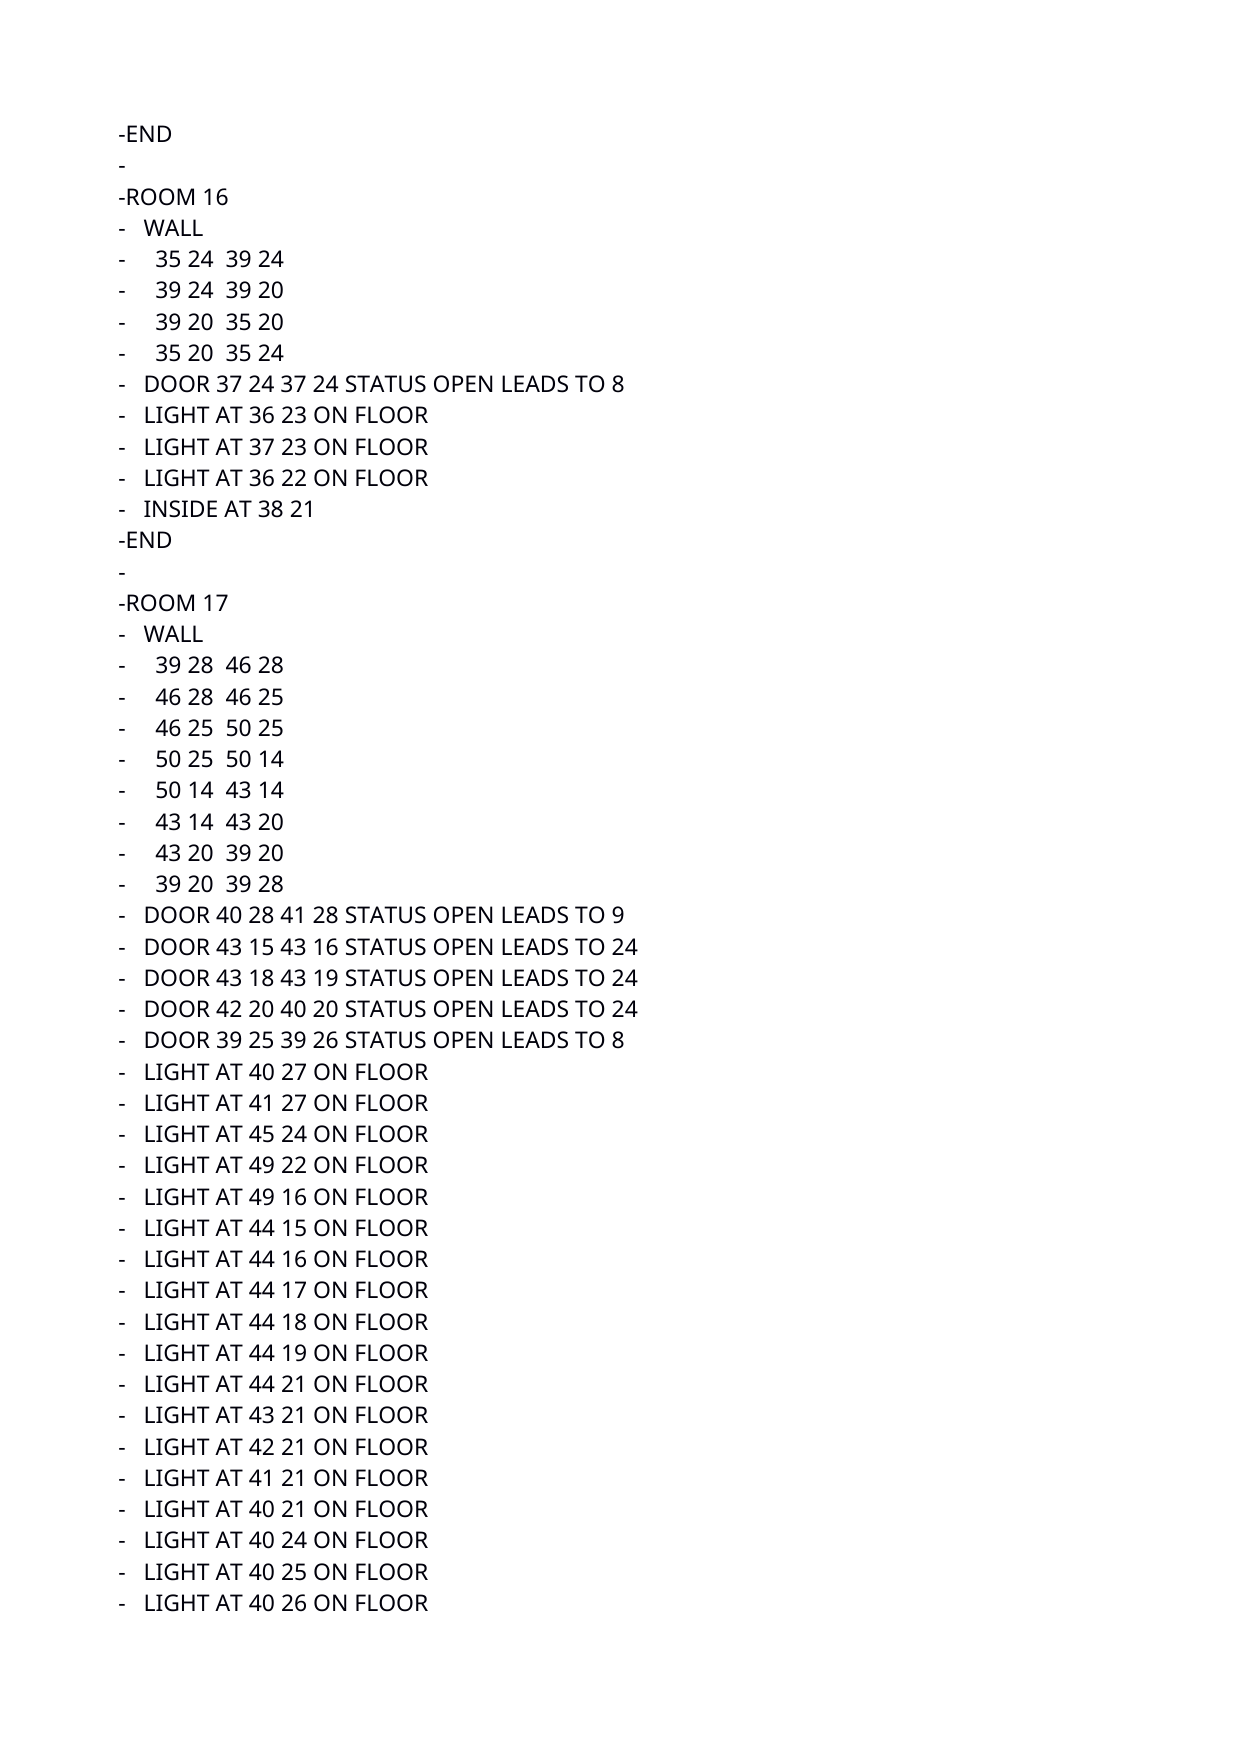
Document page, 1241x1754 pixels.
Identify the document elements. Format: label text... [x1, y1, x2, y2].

text - DOOR 43 15 43 16 STATUS OPEN LEADS TO 24 [118, 931, 1122, 962]
text - LIGHT AT 40 21 ON FLOOR [118, 1493, 1122, 1524]
text - LIGHT AT 44 18 ON FLOOR [118, 1306, 1122, 1337]
text - INSIDE AT 38 21 [118, 493, 1122, 524]
text - 50 25 50 14 [118, 743, 1122, 774]
text - 35 24 39 24 [118, 243, 1122, 274]
text - DOOR 37 24 37 24 STATUS OPEN LEADS TO 8 [118, 368, 1122, 399]
text -ROOM 16 [118, 181, 1122, 212]
text - DOOR 43 18 43 19 STATUS OPEN LEADS TO 24 [118, 962, 1122, 993]
text - LIGHT AT 40 24 ON FLOOR [118, 1524, 1122, 1556]
text - LIGHT AT 41 27 ON FLOOR [118, 1087, 1122, 1118]
text - 43 20 39 20 [118, 837, 1122, 868]
text - LIGHT AT 37 23 ON FLOOR [118, 431, 1122, 462]
text - 39 20 39 28 [118, 868, 1122, 899]
text - LIGHT AT 49 22 ON FLOOR [118, 1149, 1122, 1181]
text - LIGHT AT 44 19 ON FLOOR [118, 1337, 1122, 1368]
text - LIGHT AT 40 26 ON FLOOR [118, 1587, 1122, 1618]
text -END [118, 118, 1122, 149]
text - [118, 149, 1122, 181]
text - WALL [118, 618, 1122, 649]
text - 46 28 46 25 [118, 681, 1122, 712]
text - LIGHT AT 44 16 ON FLOOR [118, 1243, 1122, 1274]
text - [118, 556, 1122, 587]
text - DOOR 39 25 39 26 STATUS OPEN LEADS TO 8 [118, 1024, 1122, 1056]
text - 35 20 35 24 [118, 337, 1122, 368]
text - 43 14 43 20 [118, 806, 1122, 837]
text - LIGHT AT 41 21 ON FLOOR [118, 1462, 1122, 1493]
text - LIGHT AT 44 15 ON FLOOR [118, 1212, 1122, 1243]
text - LIGHT AT 42 21 ON FLOOR [118, 1431, 1122, 1462]
text -END [118, 524, 1122, 556]
text -ROOM 17 [118, 587, 1122, 618]
text - LIGHT AT 44 21 ON FLOOR [118, 1368, 1122, 1399]
text - LIGHT AT 40 25 ON FLOOR [118, 1556, 1122, 1587]
text - DOOR 42 20 40 20 STATUS OPEN LEADS TO 24 [118, 993, 1122, 1024]
text - LIGHT AT 49 16 ON FLOOR [118, 1181, 1122, 1212]
text - 39 20 35 20 [118, 306, 1122, 337]
text - LIGHT AT 44 17 ON FLOOR [118, 1274, 1122, 1306]
text - WALL [118, 212, 1122, 243]
text - 39 28 46 28 [118, 649, 1122, 681]
text - LIGHT AT 45 24 ON FLOOR [118, 1118, 1122, 1149]
text - LIGHT AT 40 27 ON FLOOR [118, 1056, 1122, 1087]
text - 39 24 39 20 [118, 274, 1122, 306]
text - LIGHT AT 36 23 ON FLOOR [118, 399, 1122, 431]
text - 50 14 43 14 [118, 774, 1122, 806]
text - 46 25 50 25 [118, 712, 1122, 743]
text - DOOR 40 28 41 28 STATUS OPEN LEADS TO 9 [118, 899, 1122, 931]
text - LIGHT AT 36 22 ON FLOOR [118, 462, 1122, 493]
text - LIGHT AT 43 21 ON FLOOR [118, 1399, 1122, 1431]
